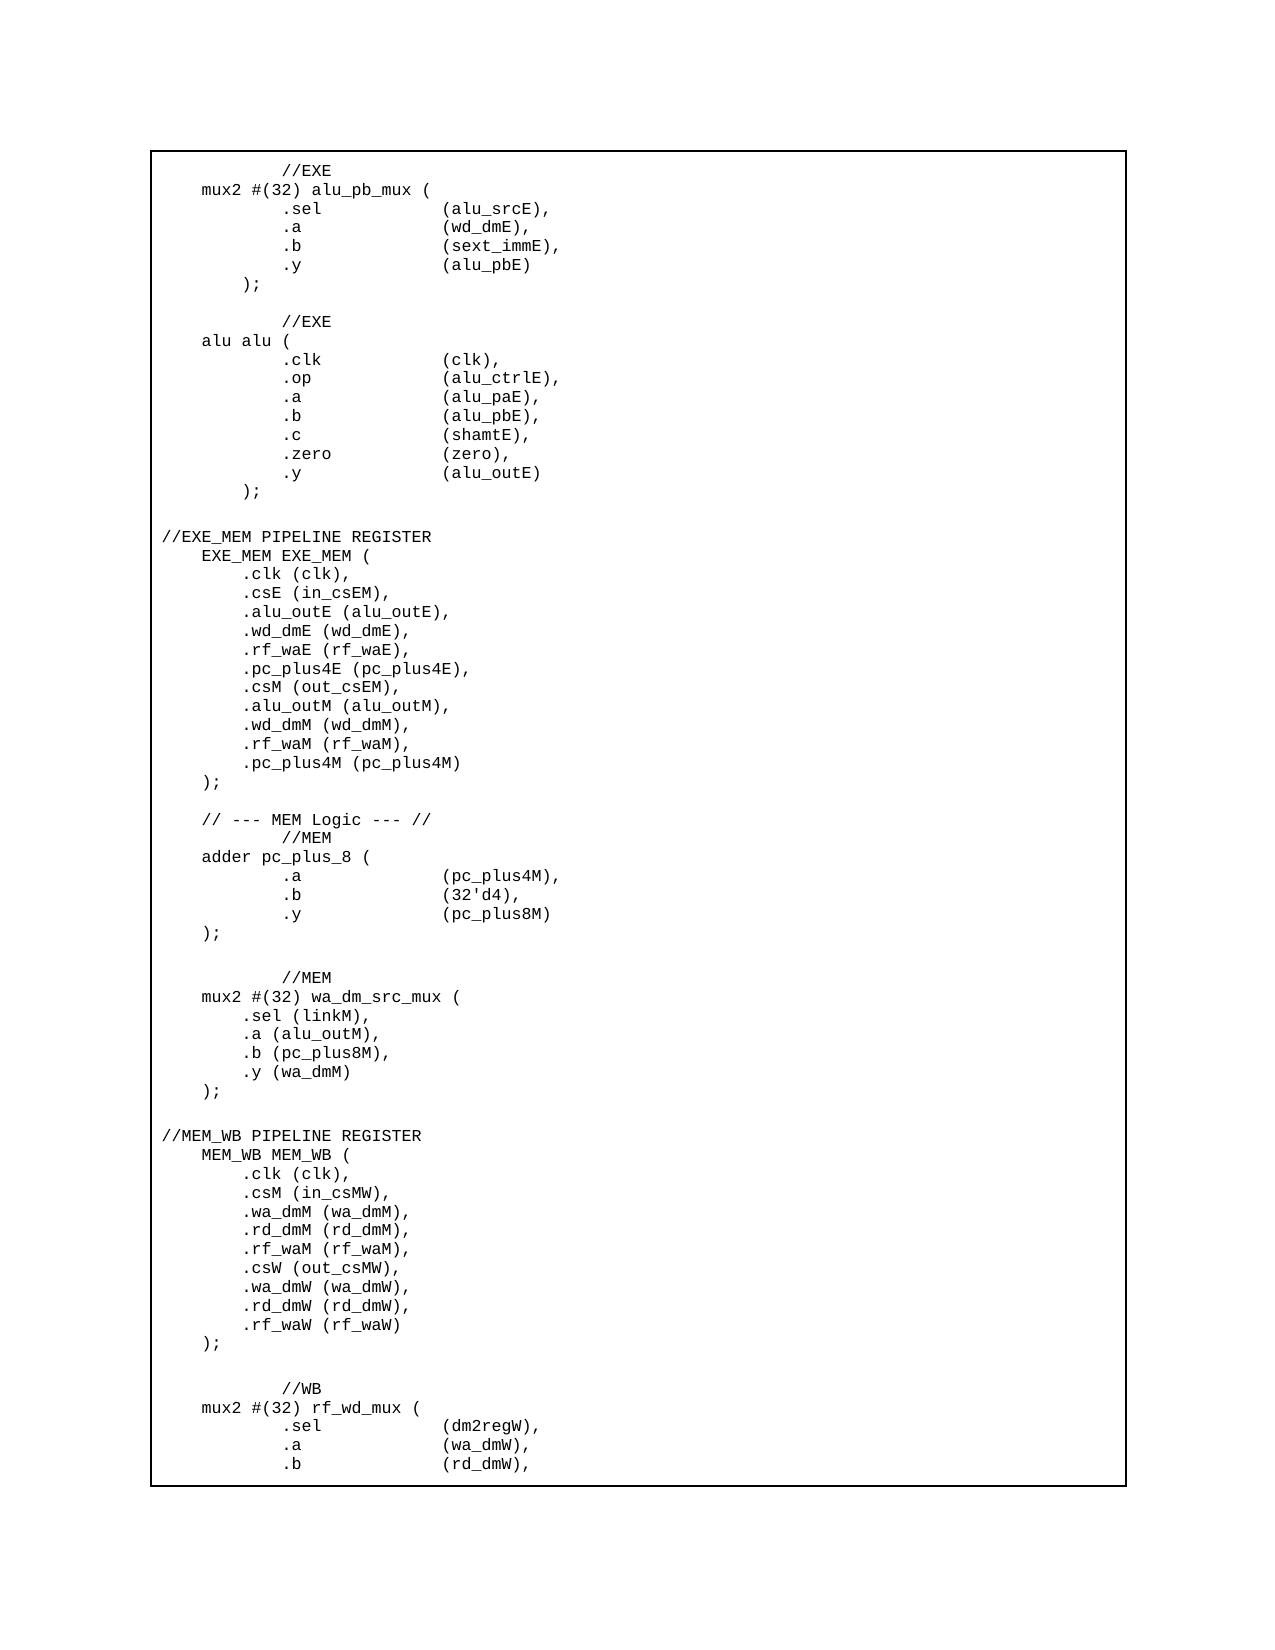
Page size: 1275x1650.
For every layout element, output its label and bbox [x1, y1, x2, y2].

table_cell [152, 152, 1125, 1485]
